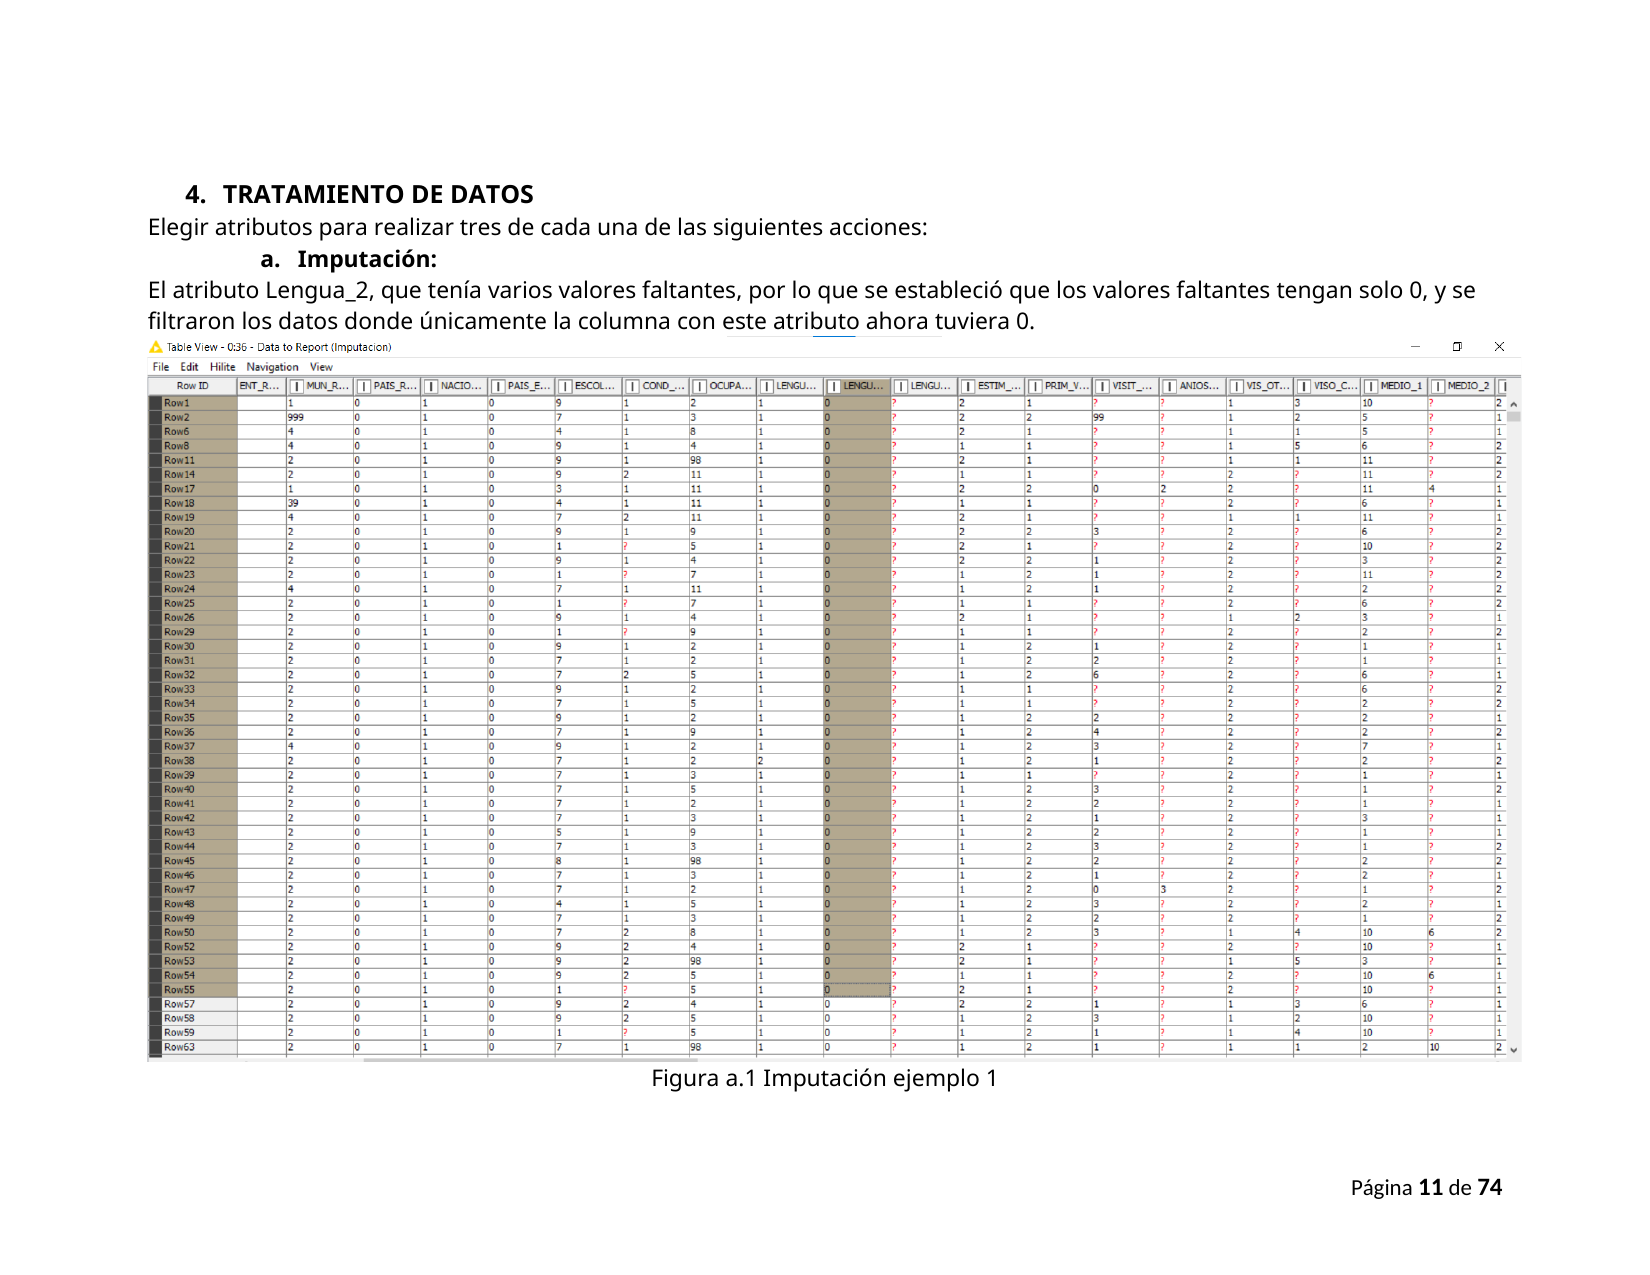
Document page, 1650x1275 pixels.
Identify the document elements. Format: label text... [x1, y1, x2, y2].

text El atributo Lengua_2, que tenía varios valores faltantes, por lo que se estableció que los valores faltantes tengan solo 0, y se filtraron los datos donde únicamente la columna con este atributo ahora tuviera 0. [148, 274, 1502, 336]
list TRATAMIENTO DE DATOS [185, 177, 1502, 211]
picture [147, 336, 1522, 1062]
text Elegir atributos para realizar tres de cada una de las siguientes acciones: [148, 211, 1502, 242]
list Imputación: [260, 242, 1502, 274]
text Figura a.1 Imputación ejemplo 1 [148, 1062, 1502, 1093]
